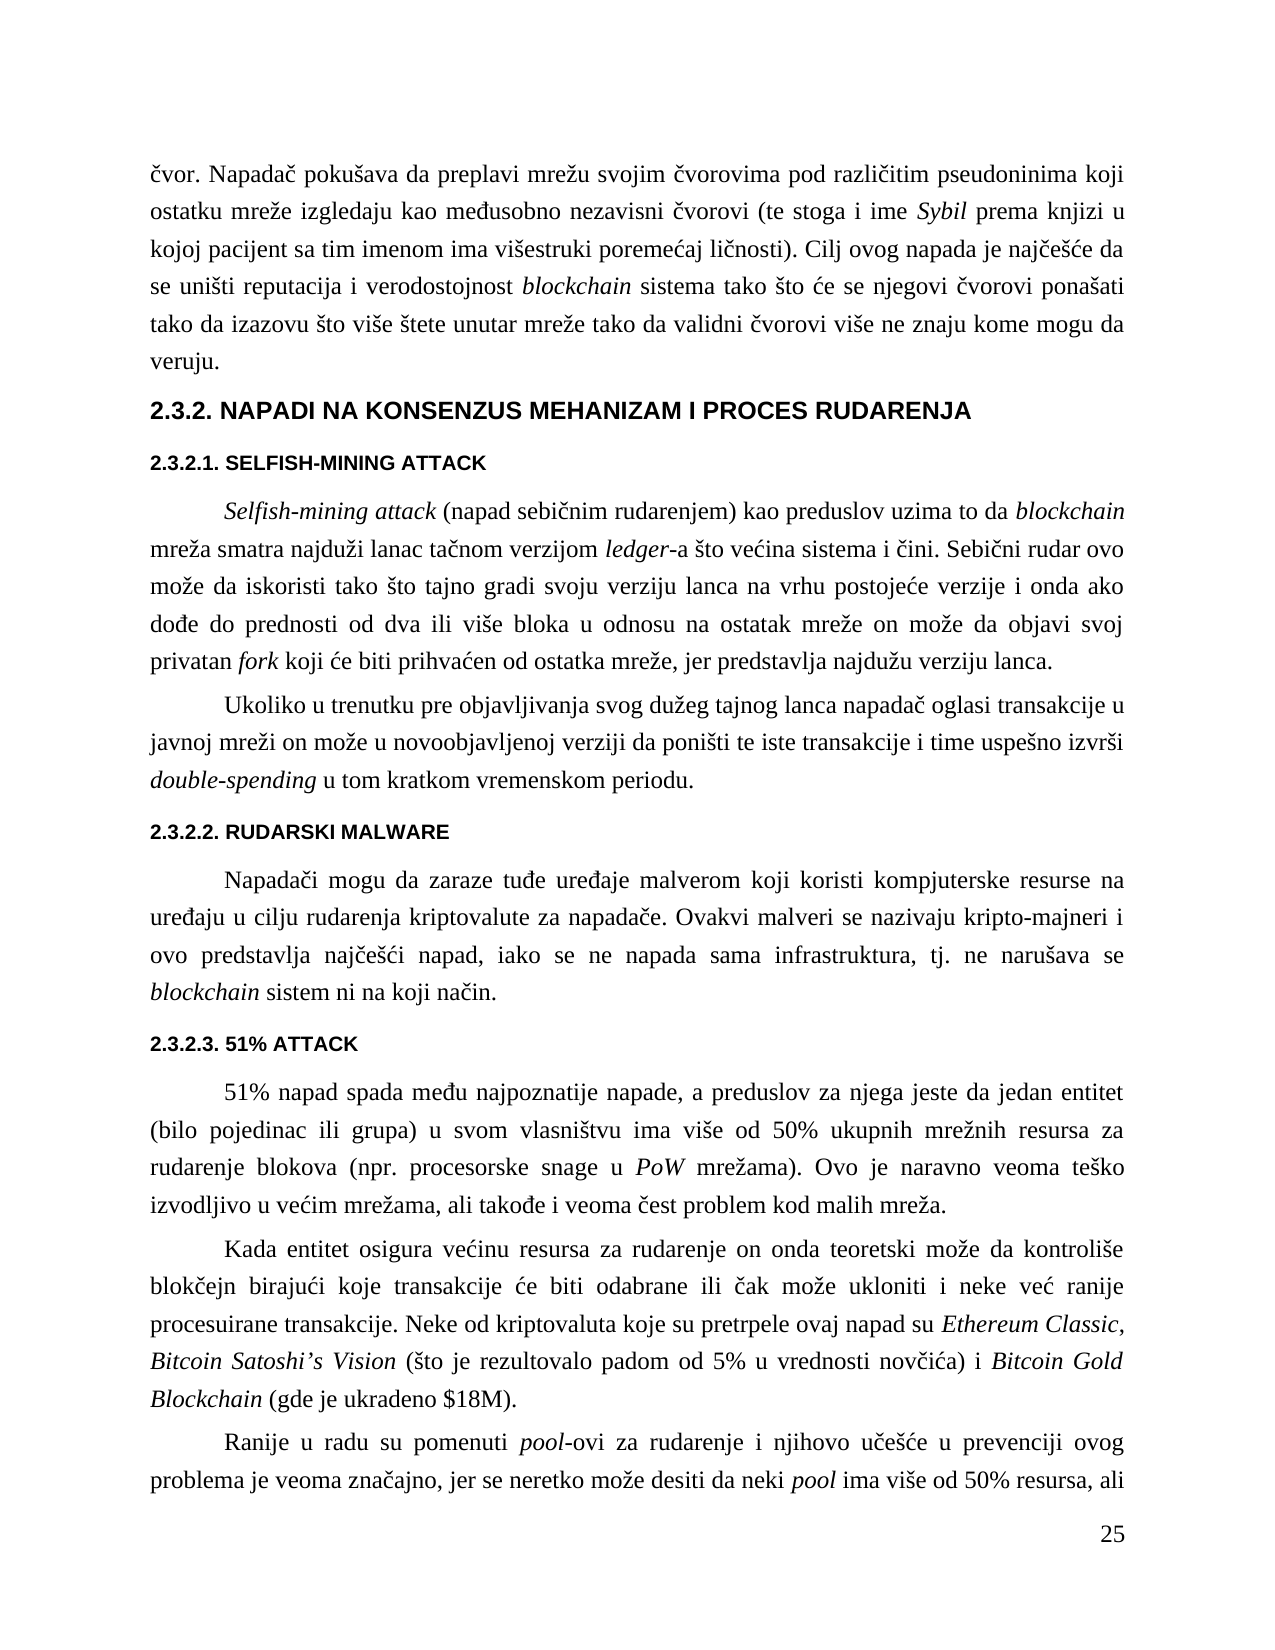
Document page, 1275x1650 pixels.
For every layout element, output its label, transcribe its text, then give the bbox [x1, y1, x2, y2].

text Kada entitet osigura većinu resursa za rudarenje on onda teoretski može da kontroliše blokčejn birajući koje transakcije će biti odabrane ili čak može ukloniti i neke već ranije procesuirane transakcije. Neke od kriptovaluta koje su pretrpele ovaj napad su Ethereum Classic, Bitcoin Satoshi’s Vision (što je rezultovalo padom od 5% u vrednosti novčića) i Bitcoin Gold Blockchain (gde je ukradeno $18M). [150, 1225, 1125, 1412]
text Ukoliko u trenutku pre objavljivanja svog dužeg tajnog lanca napadač oglasi transakcije u javnoj mreži on može u novoobjavljenoj verziji da poništi te iste transakcije i time uspešno izvrši double-spending u tom kratkom vremenskom periodu. [150, 681, 1125, 794]
text Selfish-mining attack (napad sebičnim rudarenjem) kao preduslov uzima to da blockchain mreža smatra najduži lanac tačnom verzijom ledger-a što većina sistema i čini. Sebični rudar ovo može da iskoristi tako što tajno gradi svoju verziju lanca na vrhu postojeće verzije i onda ako dođe do prednosti od dva ili više bloka u odnosu na ostatak mreže on može da objavi svoj privatan fork koji će biti prihvaćen od ostatka mreže, jer predstavlja najdužu verziju lanca. [150, 487, 1125, 675]
text Napadači mogu da zaraze tuđe uređaje malverom koji koristi kompjuterske resurse na uređaju u cilju rudarenja kriptovalute za napadače. Ovakvi malveri se nazivaju kripto-majneri i ovo predstavlja najčešći napad, iako se ne napada sama infrastruktura, tj. ne narušava se blockchain sistem ni na koji način. [150, 856, 1125, 1006]
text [150, 150, 1125, 375]
text 51% napad spada među najpoznatije napade, a preduslov za njega jeste da jedan entitet (bilo pojedinac ili grupa) u svom vlasništvu ima više od 50% ukupnih mrežnih resursa za rudarenje blokova (npr. procesorske snage u PoW mrežama). Ovo je naravno veoma teško izvodljivo u većim mrežama, ali takođe i veoma čest problem kod malih mreža. [150, 1069, 1125, 1219]
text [150, 1419, 1125, 1494]
subtitle Rudarski malware [150, 806, 1125, 844]
subtitle Selfish-mining Attack [150, 437, 1125, 475]
subtitle napadi na konsenzus mehanizam i Proces rudarenja [150, 387, 1125, 425]
subtitle 51% Attack [150, 1019, 1125, 1056]
